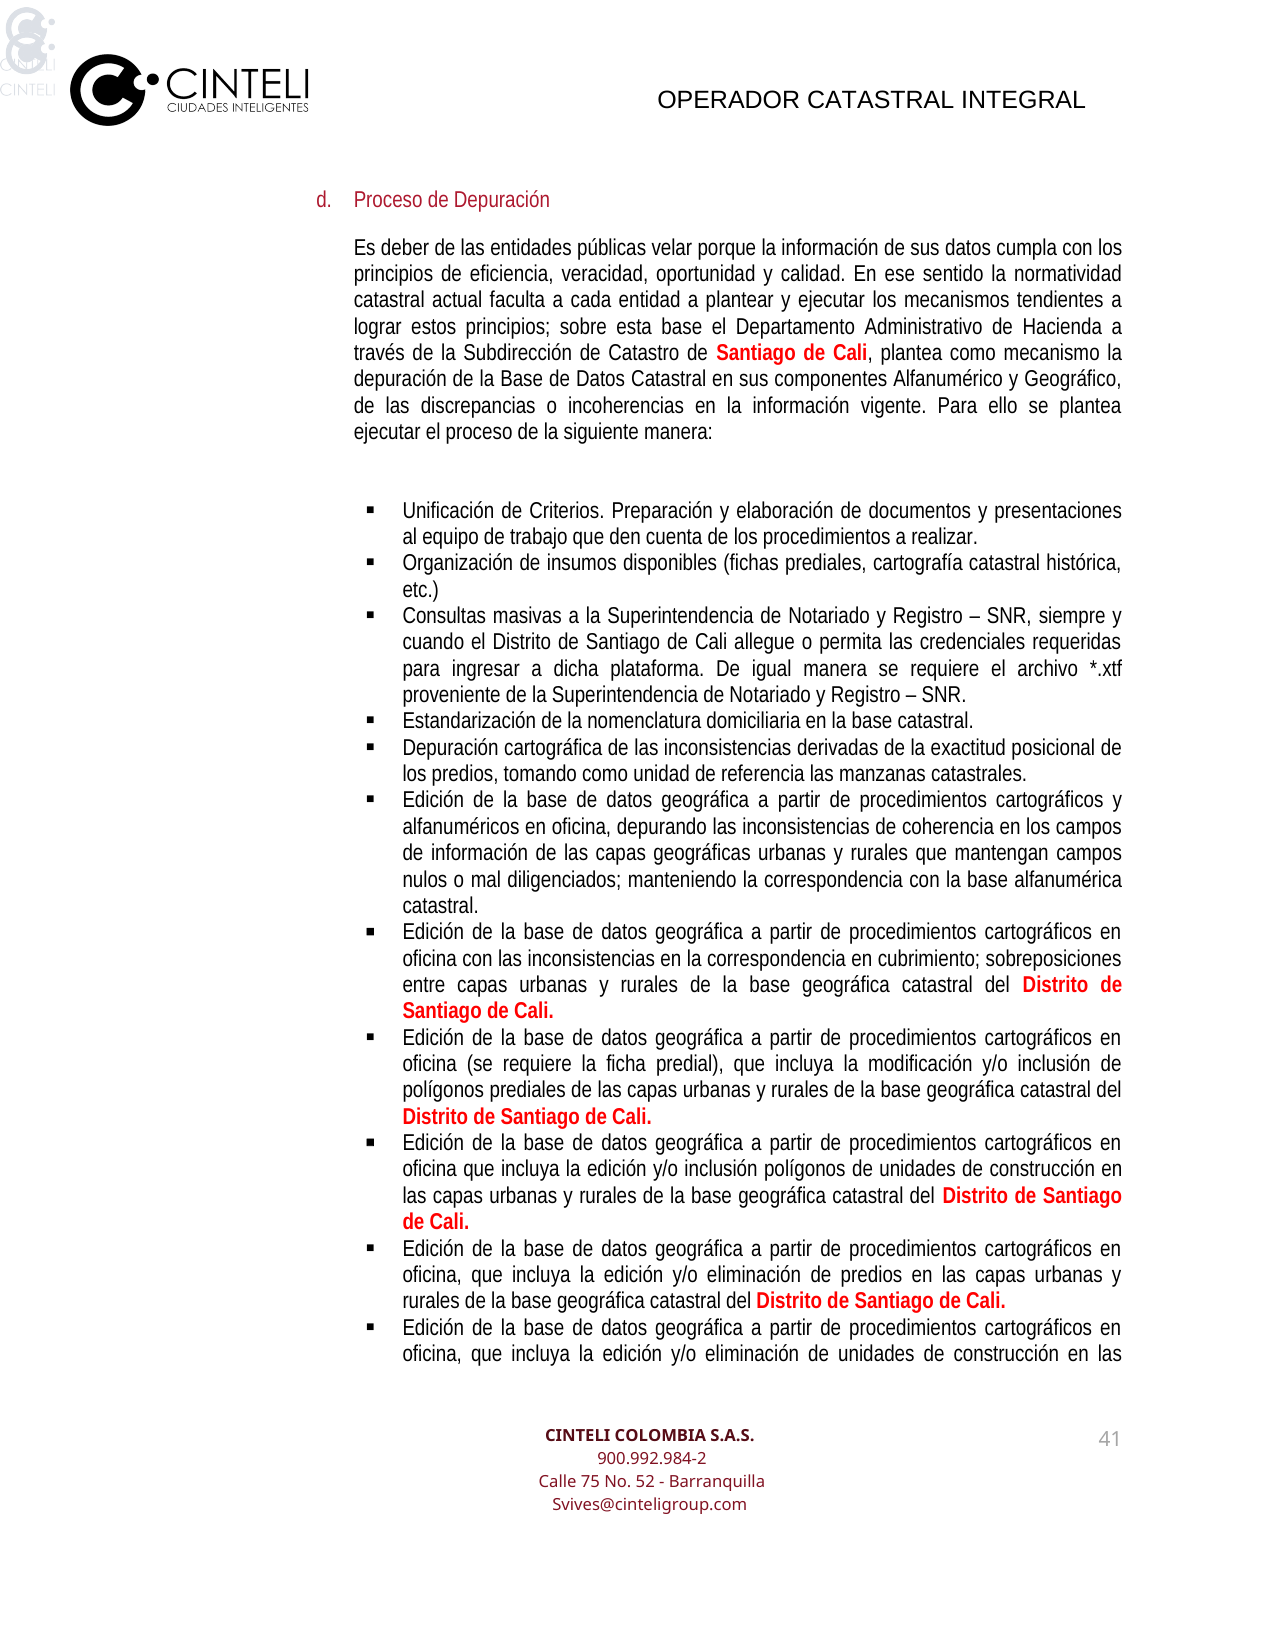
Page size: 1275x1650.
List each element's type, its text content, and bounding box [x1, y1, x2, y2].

list Organización de insumos disponibles (fichas prediales, cartografía catastral histórica, etc.) [365, 549, 1122, 602]
list Estandarización de la nomenclatura domiciliaria en la base catastral. [365, 707, 1122, 734]
subtitle Proceso de Depuración [316, 186, 1122, 213]
list Consultas masivas a la Superintendencia de Notariado y Registro – SNR, siempre y cuando el Distrito de Santiago de Cali allegue o permita las credenciales requeridas para ingresar a dicha plataforma. De igual manera se requiere el archivo *.xtf proveniente de la Superintendencia de Notariado y Registro – SNR. [365, 602, 1122, 707]
list Edición de la base de datos geográfica a partir de procedimientos cartográficos en oficina, que incluya la edición y/o eliminación de predios en las capas urbanas y rurales de la base geográfica catastral del Distrito de Santiago de Cali. [365, 1234, 1122, 1313]
list Unificación de Criterios. Preparación y elaboración de documentos y presentaciones al equipo de trabajo que den cuenta de los procedimientos a realizar. [365, 497, 1122, 549]
list Edición de la base de datos geográfica a partir de procedimientos cartográficos en oficina (se requiere la ficha predial), que incluya la modificación y/o inclusión de polígonos prediales de las capas urbanas y rurales de la base geográfica catastral del Distrito de Santiago de Cali. [365, 1024, 1122, 1129]
list Depuración cartográfica de las inconsistencias derivadas de la exactitud posicional de los predios, tomando como unidad de referencia las manzanas catastrales. [365, 734, 1122, 786]
picture [63, 47, 310, 131]
text Es deber de las entidades públicas velar porque la información de sus datos cumpla con los principios de eficiencia, veracidad, oportunidad y calidad. En ese sentido la normatividad catastral actual faculta a cada entidad a plantear y ejecutar los mecanismos tendientes a lograr estos principios; sobre esta base el Departamento Administrativo de Hacienda a través de la Subdirección de Catastro de Santiago de Cali, plantea como mecanismo la depuración de la Base de Datos Catastral en sus componentes Alfanumérico y Geográfico, de las discrepancias o incoherencias en la información vigente. Para ello se plantea ejecutar el proceso de la siguiente manera: [353, 234, 1122, 444]
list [365, 1313, 1122, 1366]
list Edición de la base de datos geográfica a partir de procedimientos cartográficos en oficina con las inconsistencias en la correspondencia en cubrimiento; sobreposiciones entre capas urbanas y rurales de la base geográfica catastral del Distrito de Santiago de Cali. [365, 918, 1122, 1024]
list Edición de la base de datos geográfica a partir de procedimientos cartográficos y alfanuméricos en oficina, depurando las inconsistencias de coherencia en los campos de información de las capas geográficas urbanas y rurales que mantengan campos nulos o mal diligenciados; manteniendo la correspondencia con la base alfanumérica catastral. [365, 786, 1122, 918]
list Edición de la base de datos geográfica a partir de procedimientos cartográficos en oficina que incluya la edición y/o inclusión polígonos de unidades de construcción en las capas urbanas y rurales de la base geográfica catastral del Distrito de Santiago de Cali. [365, 1129, 1122, 1234]
